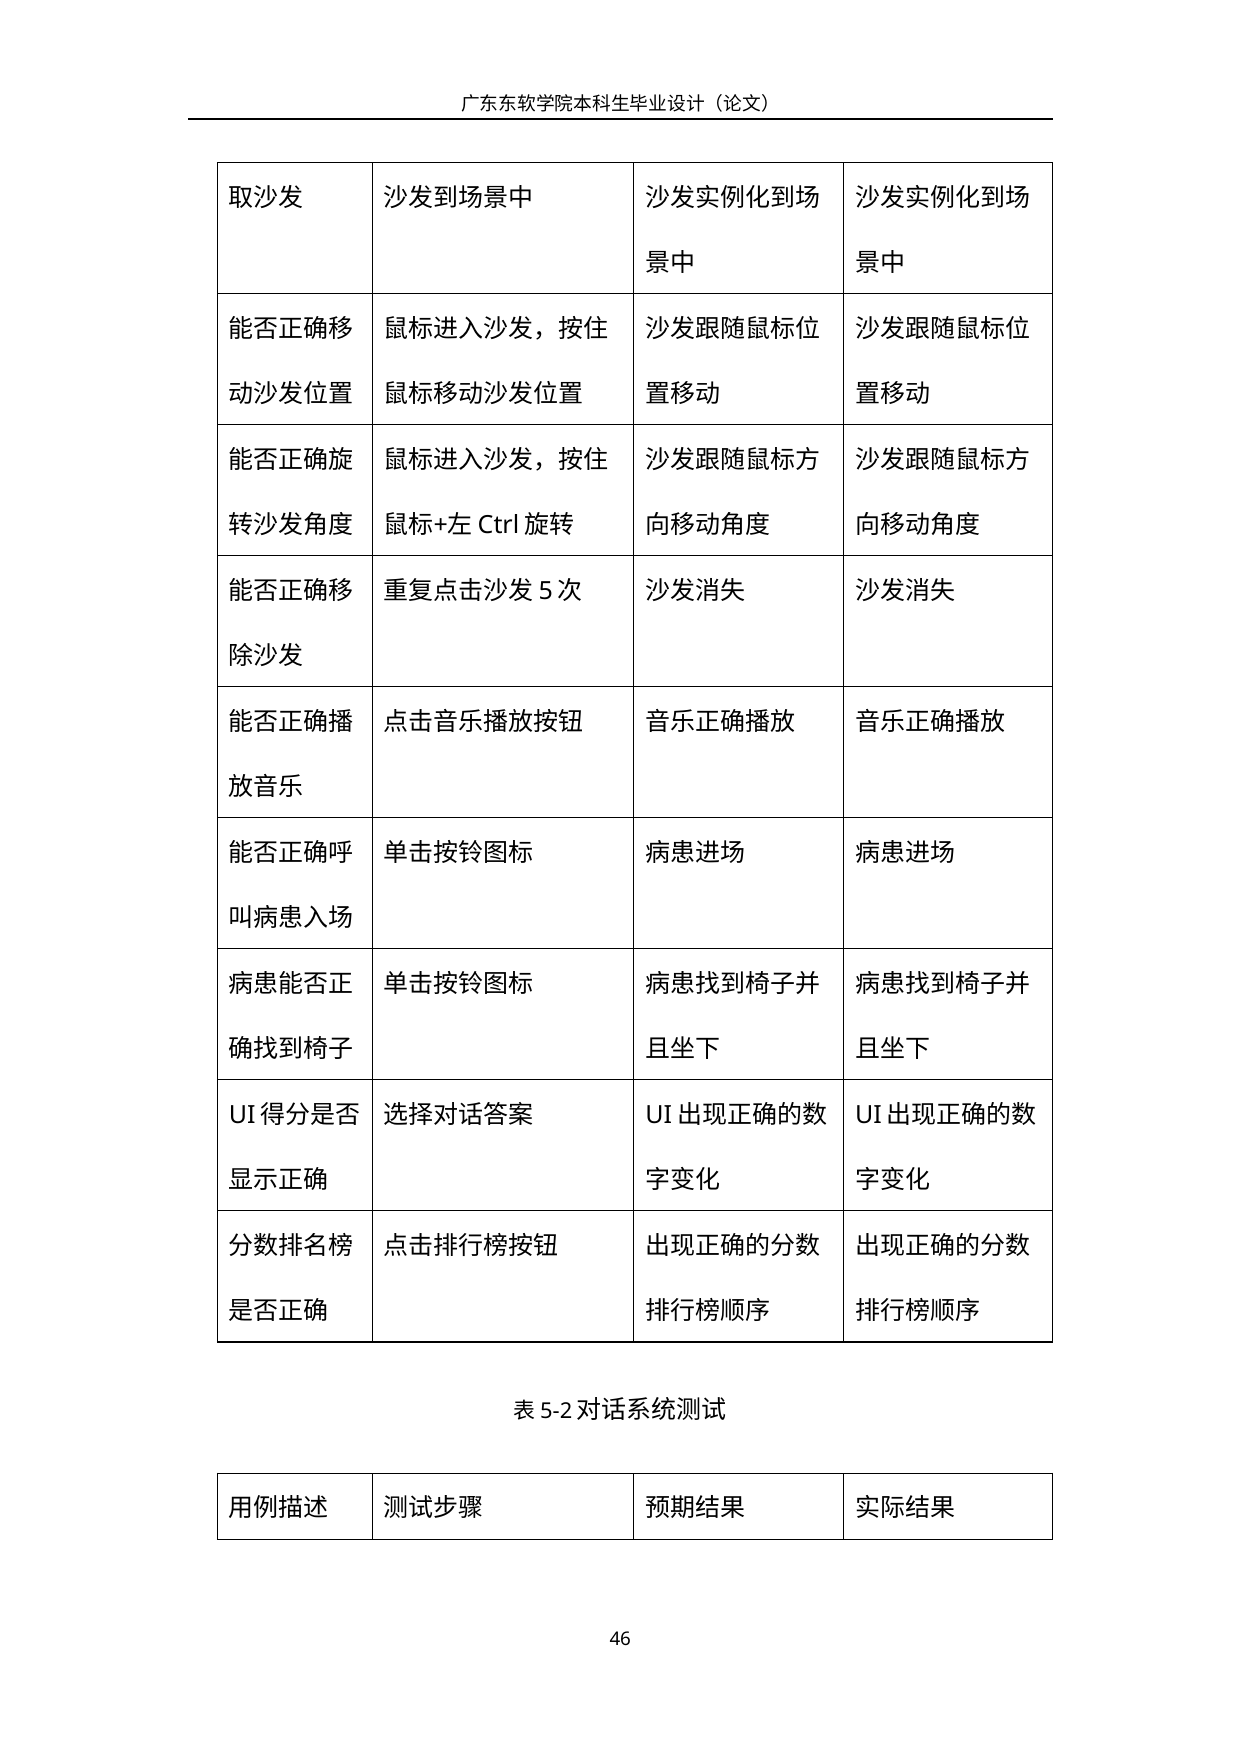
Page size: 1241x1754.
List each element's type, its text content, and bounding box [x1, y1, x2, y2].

table_cell 沙发跟随鼠标位置移动 [844, 294, 1052, 424]
table_cell 病患找到椅子并且坐下 [634, 949, 843, 1079]
table_cell 能否正常拉取沙发 [218, 163, 372, 293]
table_cell 沙发消失 [634, 556, 843, 686]
table_header 实际结果 [844, 1474, 1052, 1538]
table_cell 重复点击沙发5次 [373, 556, 633, 686]
table_cell 单击按铃图标 [373, 818, 633, 948]
table_header 用例描述 [218, 1474, 372, 1538]
table_cell 鼠标进入沙发，按住鼠标+左Ctrl旋转 [373, 425, 633, 555]
text 表5-2对话系统测试 [187, 1375, 1053, 1440]
table_cell 出现正确的分数排行榜顺序 [844, 1211, 1052, 1341]
table_cell 沙发跟随鼠标位置移动 [634, 294, 843, 424]
table_cell 出现正确的分数排行榜顺序 [634, 1211, 843, 1341]
table_cell 沙发跟随鼠标方向移动角度 [634, 425, 843, 555]
table_header 预期结果 [634, 1474, 843, 1538]
table_cell 沙发消失 [844, 556, 1052, 686]
table_cell 单击按铃图标 [373, 949, 633, 1079]
table_cell 选择对话答案 [373, 1080, 633, 1210]
table_cell 病患进场 [634, 818, 843, 948]
table_cell UI得分是否显示正确 [218, 1080, 372, 1210]
table_cell 鼠标进入沙发，按住鼠标移动沙发位置 [373, 294, 633, 424]
table_cell UI出现正确的数字变化 [634, 1080, 843, 1210]
table_cell 能否正确旋转沙发角度 [218, 425, 372, 555]
table_cell 音乐正确播放 [634, 687, 843, 817]
table_cell 能否正确移动沙发位置 [218, 294, 372, 424]
table_cell 病患能否正确找到椅子 [218, 949, 372, 1079]
table_cell 点击排行榜按钮 [373, 1211, 633, 1341]
table_cell 能否正确呼叫病患入场 [218, 818, 372, 948]
table_cell 出现沙发图集，沙发实例化到场景中 [634, 163, 843, 293]
table_cell 音乐正确播放 [844, 687, 1052, 817]
table_cell 点击音乐播放按钮 [373, 687, 633, 817]
table_header 测试步骤 [373, 1474, 633, 1538]
table_cell 点击沙发按钮，拖拽沙发到场景中 [373, 163, 633, 293]
table_cell 病患找到椅子并且坐下 [844, 949, 1052, 1079]
table_cell 病患进场 [844, 818, 1052, 948]
table_cell UI出现正确的数字变化 [844, 1080, 1052, 1210]
table_cell 分数排名榜是否正确 [218, 1211, 372, 1341]
table_cell 能否正确播放音乐 [218, 687, 372, 817]
table_cell 沙发跟随鼠标方向移动角度 [844, 425, 1052, 555]
table_cell 出现沙发图集，沙发实例化到场景中 [844, 163, 1052, 293]
table_cell 能否正确移除沙发 [218, 556, 372, 686]
